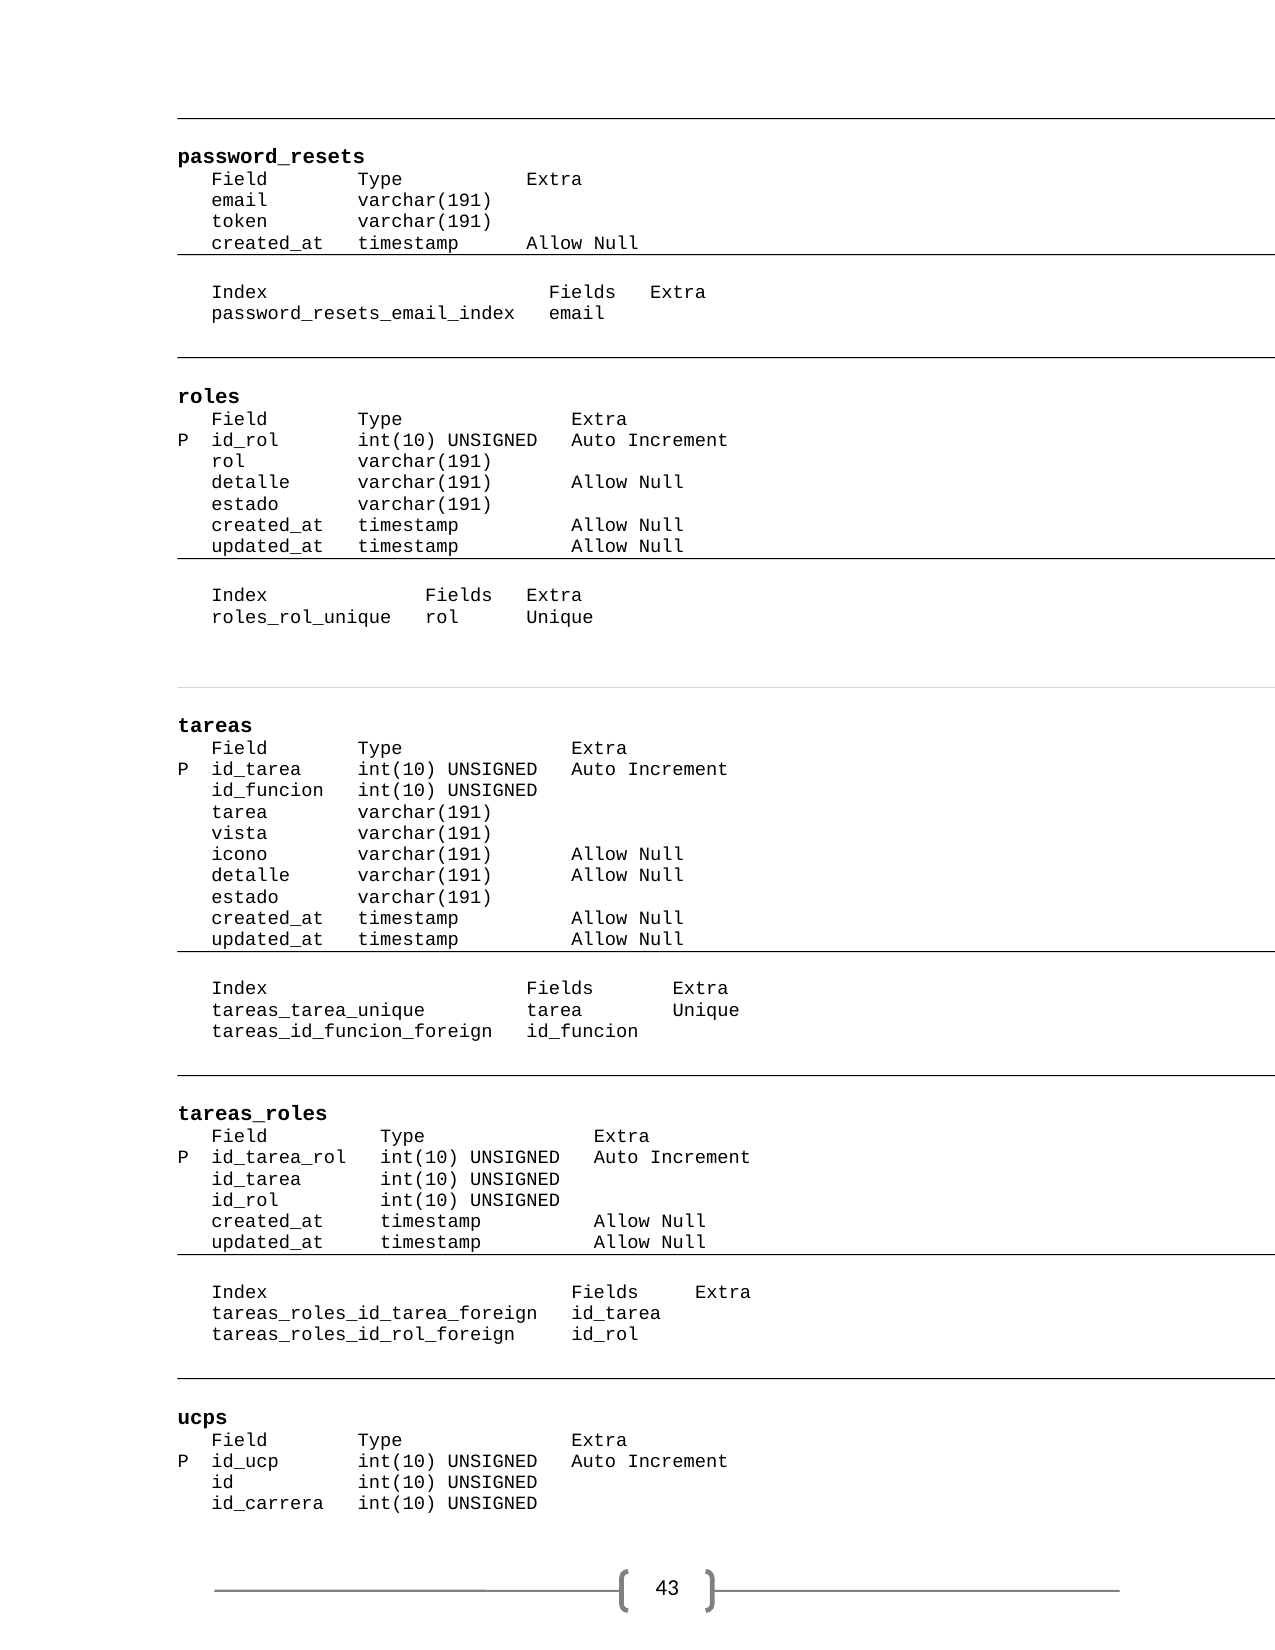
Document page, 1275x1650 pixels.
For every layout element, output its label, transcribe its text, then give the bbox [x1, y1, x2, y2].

text Field Type Extra [177, 409, 1157, 431]
text vista varchar(191) [177, 824, 1157, 845]
text roles_rol_unique rol Unique [177, 607, 1157, 629]
text ucps [177, 1407, 1157, 1430]
text P id_tarea int(10) UNSIGNED Auto Increment [177, 760, 1157, 781]
text P id_tarea_rol int(10) UNSIGNED Auto Increment [177, 1148, 1157, 1169]
text detalle varchar(191) Allow Null [177, 866, 1157, 887]
picture [177, 357, 1275, 382]
text updated_at timestamp Allow Null [177, 1233, 1157, 1254]
text updated_at timestamp Allow Null [177, 930, 1157, 951]
text detalle varchar(191) Allow Null [177, 473, 1157, 494]
text updated_at timestamp Allow Null [177, 537, 1157, 558]
picture [177, 951, 1275, 975]
text Field Type Extra [177, 1430, 1157, 1452]
text id int(10) UNSIGNED [177, 1473, 1157, 1494]
text roles [177, 386, 1157, 409]
text Field Type Extra [177, 1127, 1157, 1148]
picture [177, 687, 1275, 711]
text rol varchar(191) [177, 452, 1157, 473]
text tareas_id_funcion_foreign id_funcion [177, 1022, 1157, 1043]
text Index Fields Extra [177, 1282, 1157, 1304]
text created_at timestamp Allow Null [177, 516, 1157, 537]
text created_at timestamp Allow Null [177, 233, 1157, 254]
text Field Type Extra [177, 170, 1157, 191]
text tarea varchar(191) [177, 802, 1157, 824]
text estado varchar(191) [177, 494, 1157, 516]
text token varchar(191) [177, 212, 1157, 233]
text Field Type Extra [177, 739, 1157, 760]
text P id_ucp int(10) UNSIGNED Auto Increment [177, 1452, 1157, 1473]
picture [177, 118, 1275, 142]
text created_at timestamp Allow Null [177, 1212, 1157, 1233]
picture [177, 254, 1275, 279]
text created_at timestamp Allow Null [177, 909, 1157, 930]
text password_resets [177, 146, 1157, 170]
picture [177, 558, 1275, 582]
picture [177, 1378, 1275, 1402]
text Index Fields Extra [177, 979, 1157, 1000]
text tareas_roles_id_tarea_foreign id_tarea [177, 1304, 1157, 1325]
text tareas_roles_id_rol_foreign id_rol [177, 1325, 1157, 1346]
text password_resets_email_index email [177, 304, 1157, 325]
text estado varchar(191) [177, 887, 1157, 909]
text tareas [177, 715, 1157, 739]
text tareas_tarea_unique tarea Unique [177, 1000, 1157, 1022]
text email varchar(191) [177, 191, 1157, 212]
text P id_rol int(10) UNSIGNED Auto Increment [177, 431, 1157, 452]
picture [177, 1075, 1275, 1099]
text id_tarea int(10) UNSIGNED [177, 1169, 1157, 1191]
text Index Fields Extra [177, 586, 1157, 607]
text tareas_roles [177, 1103, 1157, 1127]
text id_rol int(10) UNSIGNED [177, 1191, 1157, 1212]
text icono varchar(191) Allow Null [177, 845, 1157, 866]
picture [177, 1254, 1275, 1278]
text Index Fields Extra [177, 283, 1157, 304]
text id_funcion int(10) UNSIGNED [177, 781, 1157, 802]
text id_carrera int(10) UNSIGNED [177, 1494, 1157, 1515]
